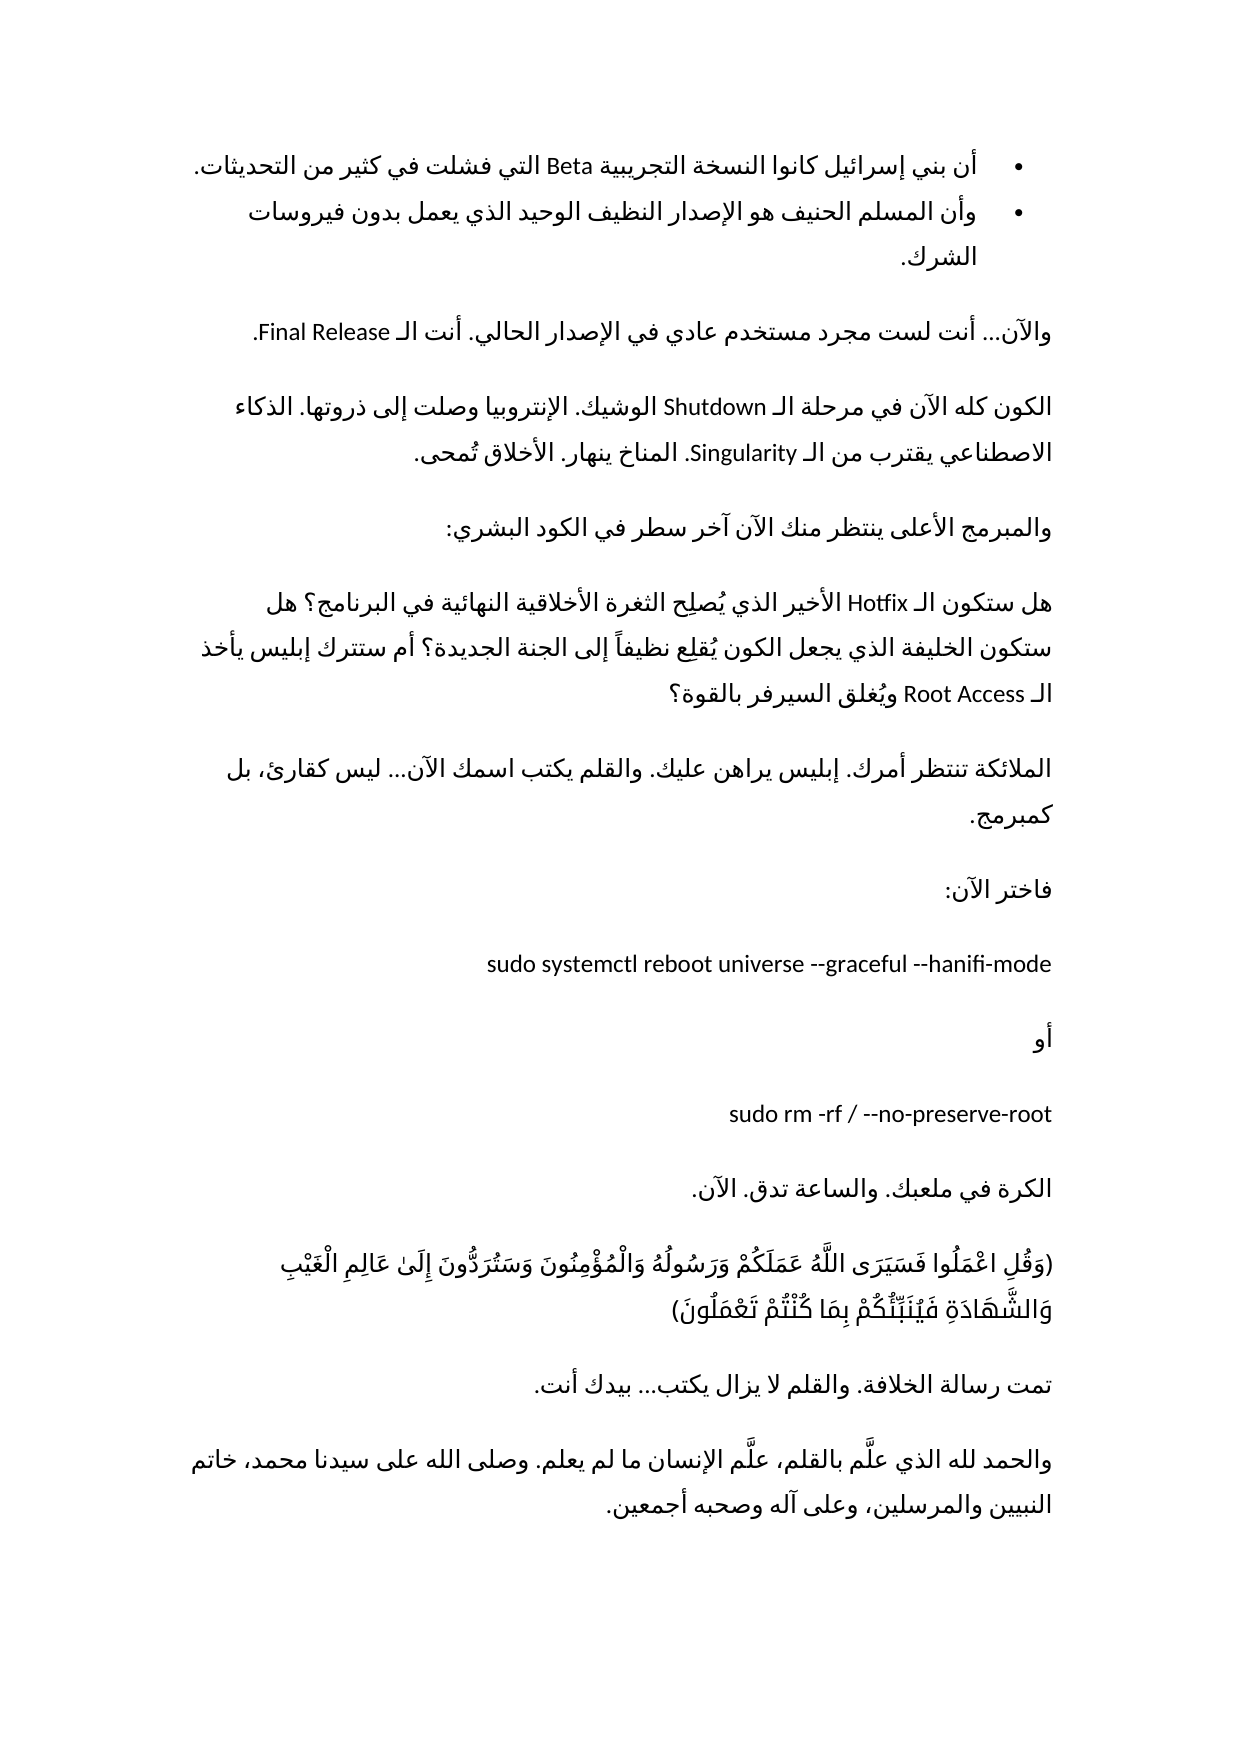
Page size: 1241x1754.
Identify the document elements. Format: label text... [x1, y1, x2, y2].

text والمبرمج الأعلى ينتظر منك الآن آخر سطر في الكود البشري: [187, 512, 1053, 542]
text الكون كله الآن في مرحلة الـ Shutdown الوشيك. الإنتروبيا وصلت إلى ذروتها. الذكاء الاصطناعي يقترب من الـ Singularity. المناخ ينهار. الأخلاق تُمحى. [187, 391, 1053, 467]
list أن بني إسرائيل كانوا النسخة التجريبية Beta التي فشلت في كثير من التحديثات. [187, 150, 1015, 181]
text الكرة في ملعبك. والساعة تدق. الآن. [187, 1173, 1053, 1204]
text sudo systemctl reboot universe --graceful --hanifi-mode [187, 949, 1053, 979]
text تمت رسالة الخلافة. والقلم لا يزال يكتب... بيدك أنت. [187, 1369, 1053, 1399]
text والحمد لله الذي علَّم بالقلم، علَّم الإنسان ما لم يعلم. وصلى الله على سيدنا محمد، خاتم النبيين والمرسلين، وعلى آله وصحبه أجمعين. [187, 1444, 1053, 1520]
text ﴿وَقُلِ اعْمَلُوا فَسَيَرَى اللَّهُ عَمَلَكُمْ وَرَسُولُهُ وَالْمُؤْمِنُونَ وَسَتُرَدُّونَ إِلَىٰ عَالِمِ الْغَيْبِ وَالشَّهَادَةِ فَيُنَبِّئُكُمْ بِمَا كُنْتُمْ تَعْمَلُونَ﴾ [187, 1248, 1053, 1324]
text الملائكة تنتظر أمرك. إبليس يراهن عليك. والقلم يكتب اسمك الآن... ليس كقارئ، بل كمبرمج. [187, 753, 1053, 829]
text هل ستكون الـ Hotfix الأخير الذي يُصلِح الثغرة الأخلاقية النهائية في البرنامج؟ هل ستكون الخليفة الذي يجعل الكون يُقلِع نظيفاً إلى الجنة الجديدة؟ أم ستترك إبليس يأخذ الـ Root Access ويُغلق السيرفر بالقوة؟ [187, 587, 1053, 709]
text فاختر الآن: [187, 874, 1053, 904]
list وأن المسلم الحنيف هو الإصدار النظيف الوحيد الذي يعمل بدون فيروسات الشرك. [187, 196, 1015, 272]
text أو [187, 1023, 1053, 1054]
text sudo rm -rf / --no-preserve-root [187, 1098, 1053, 1129]
text والآن... أنت لست مجرد مستخدم عادي في الإصدار الحالي. أنت الـ Final Release. [187, 316, 1053, 347]
